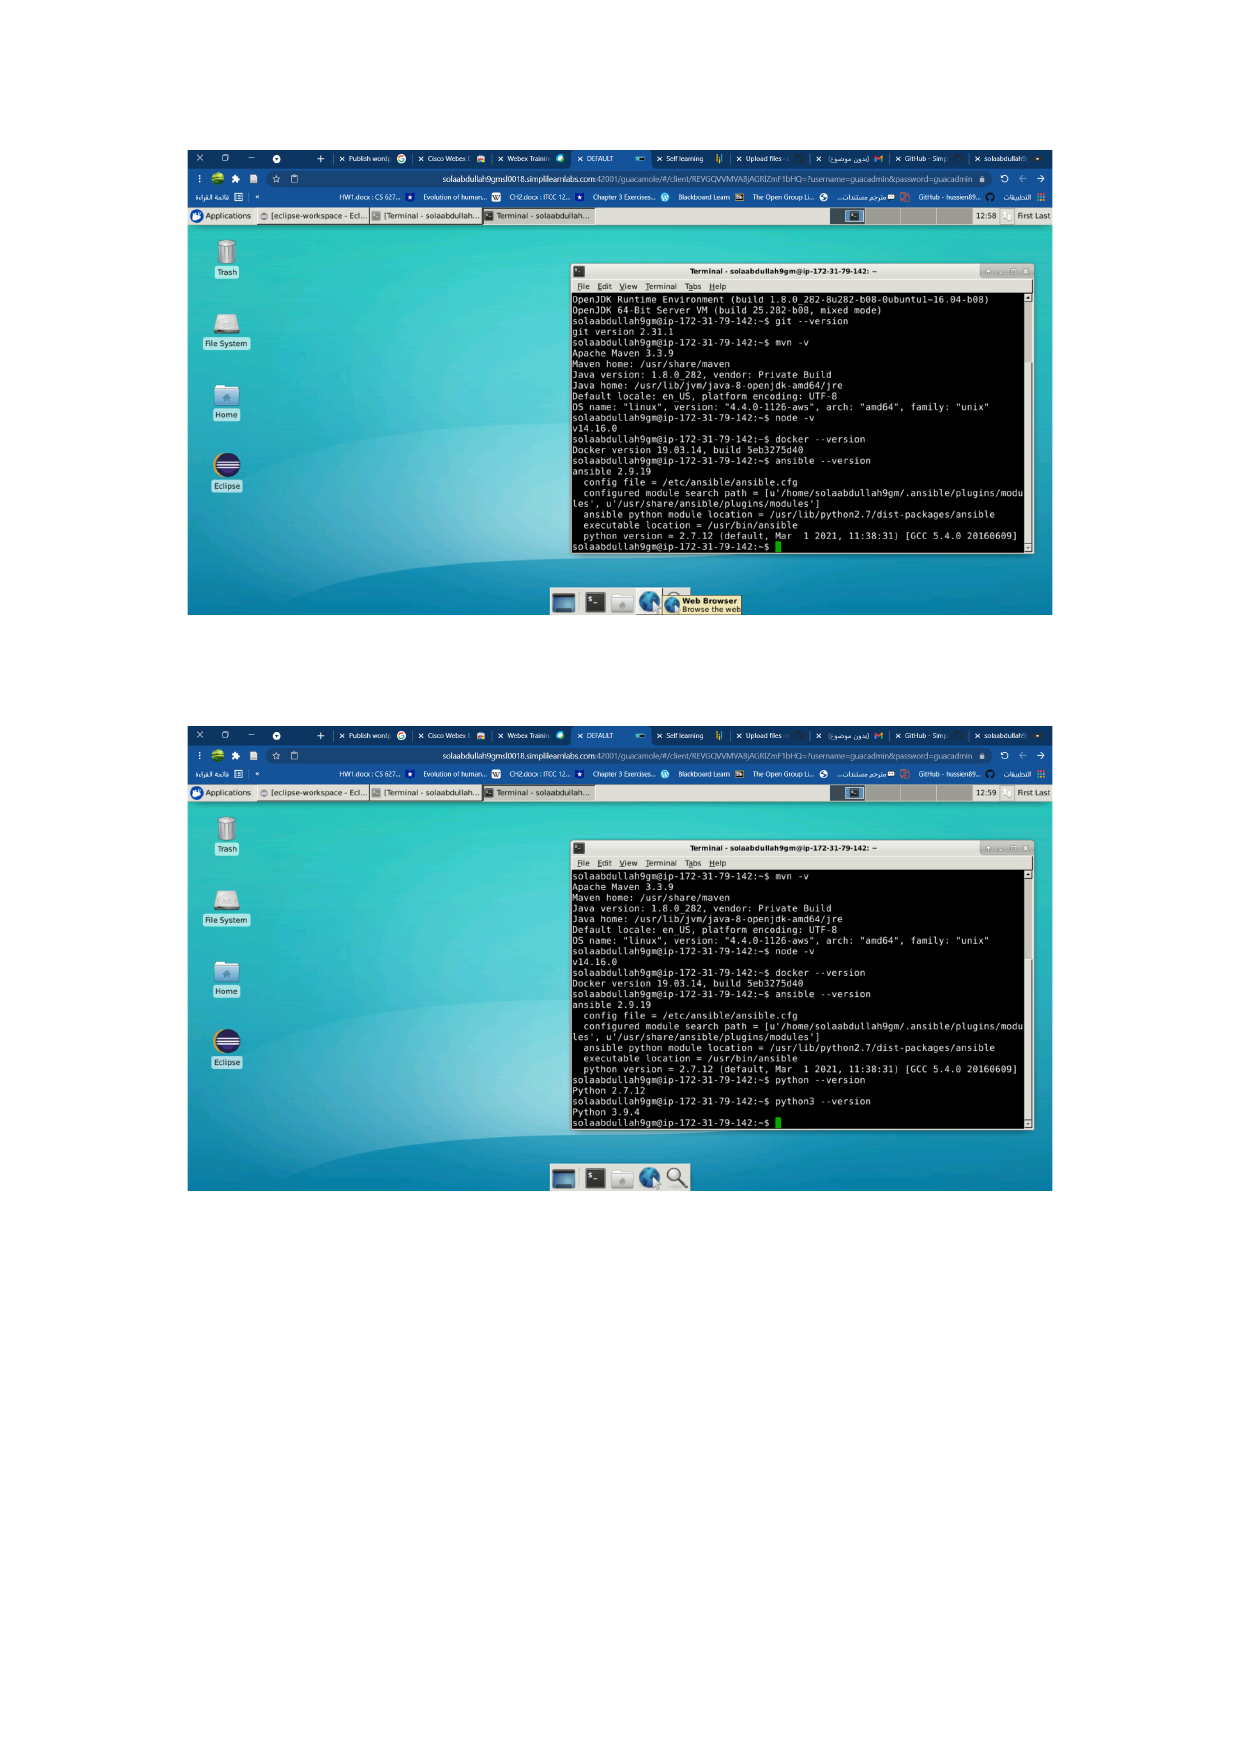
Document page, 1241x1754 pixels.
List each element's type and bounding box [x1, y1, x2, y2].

picture [187, 726, 1053, 1191]
picture [187, 150, 1053, 615]
